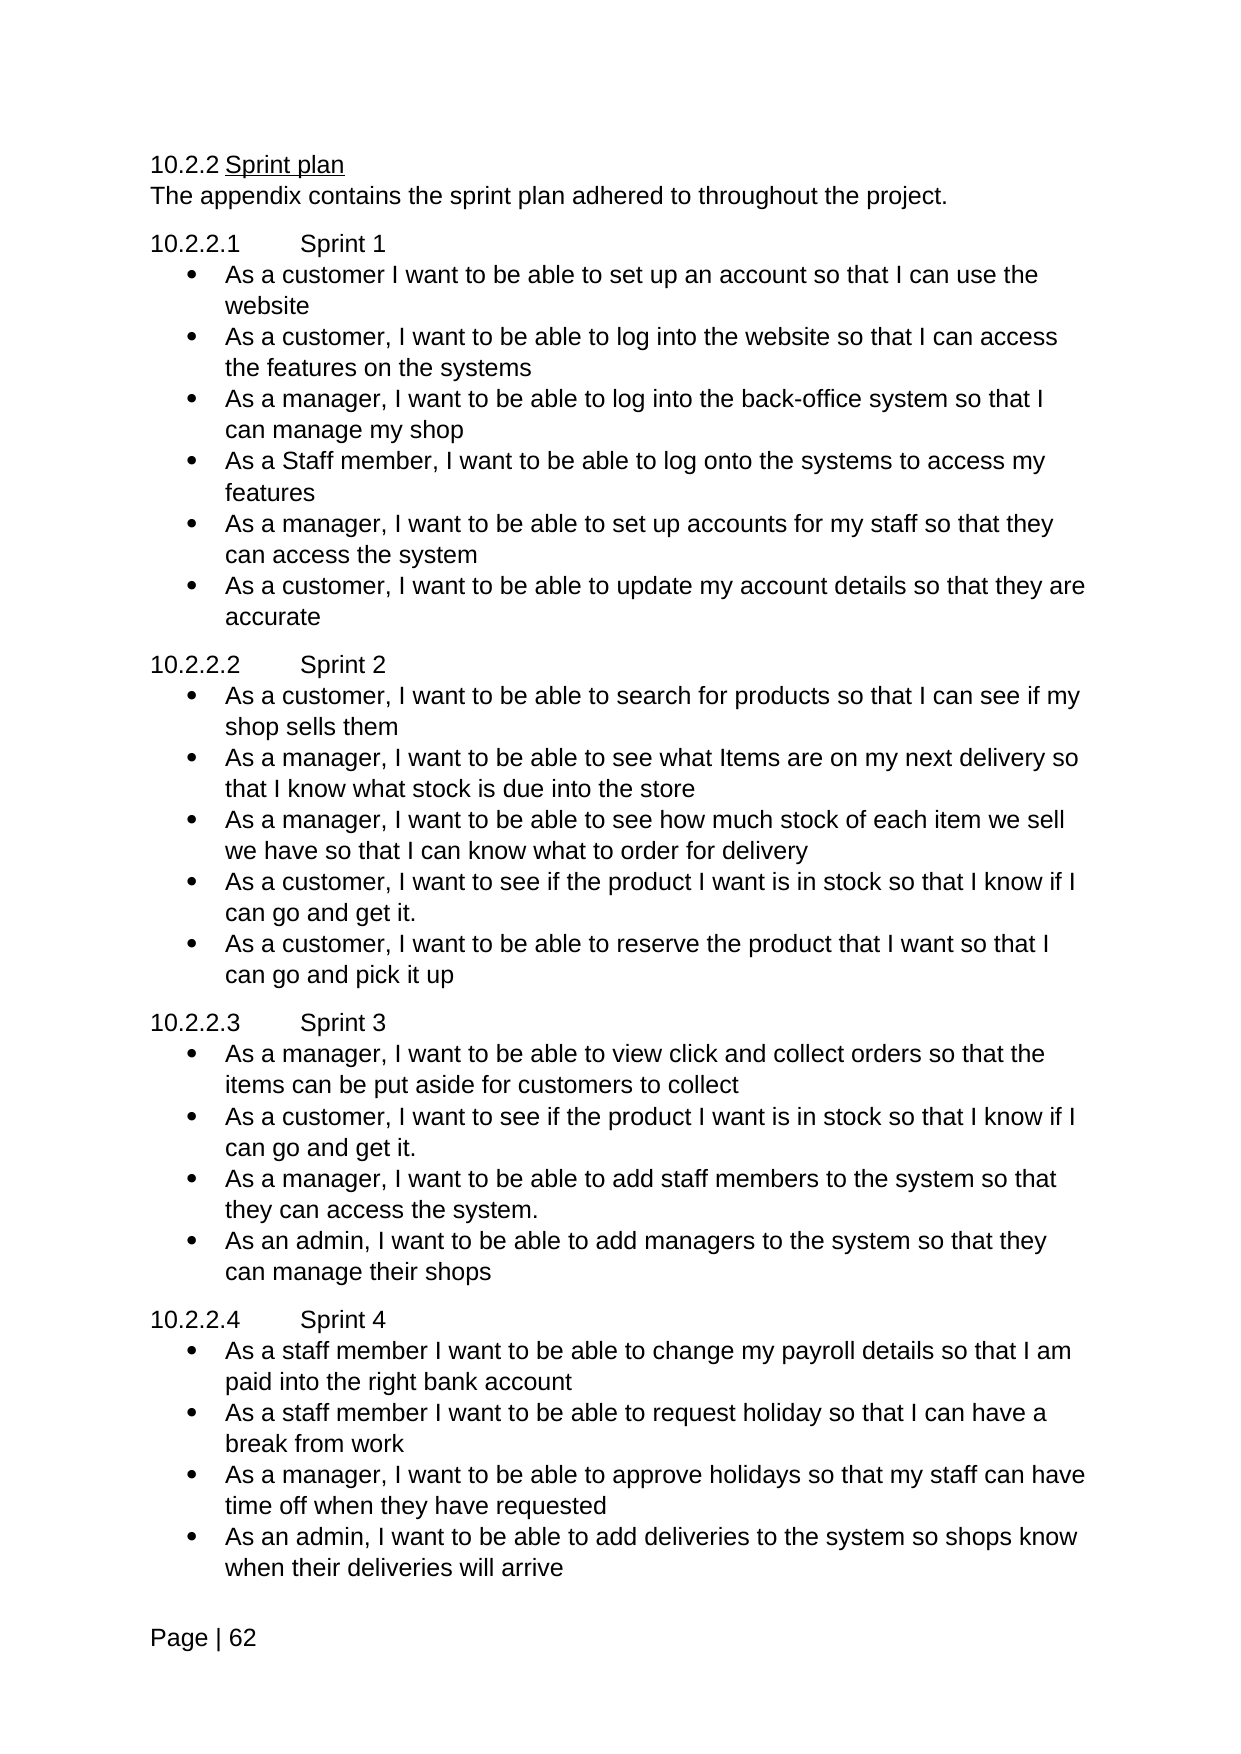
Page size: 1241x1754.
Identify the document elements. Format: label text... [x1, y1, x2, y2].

list As an admin, I want to be able to add managers to the system so that they can manage their shops [187, 1226, 1090, 1286]
list As a manager, I want to be able to set up accounts for my staff so that they can access the system [187, 508, 1090, 568]
subtitle Sprint 3 [150, 1008, 1090, 1037]
list As a manager, I want to be able to log into the back-office system so that I can manage my shop [187, 384, 1090, 444]
list As a customer, I want to be able to reserve the product that I want so that I can go and pick it up [187, 929, 1090, 989]
text The appendix contains the sprint plan adhered to throughout the project. [150, 181, 1090, 210]
list As a manager, I want to be able to approve holidays so that my staff can have time off when they have requested [187, 1460, 1090, 1520]
list As a customer I want to be able to set up an account so that I can use the website [187, 260, 1090, 320]
list As a customer, I want to be able to search for products so that I can see if my shop sells them [187, 681, 1090, 741]
list As an admin, I want to be able to add deliveries to the system so shops know when their deliveries will arrive [187, 1522, 1090, 1582]
list As a manager, I want to be able to see how much stock of each item we sell we have so that I can know what to order for delivery [187, 805, 1090, 865]
subtitle Sprint 2 [150, 649, 1090, 678]
list As a Staff member, I want to be able to log onto the systems to access my features [187, 446, 1090, 506]
list As a staff member I want to be able to request holiday so that I can have a break from work [187, 1398, 1090, 1458]
list As a manager, I want to be able to see what Items are on my next delivery so that I know what stock is due into the store [187, 743, 1090, 803]
list As a staff member I want to be able to change my payroll details so that I am paid into the right bank account [187, 1336, 1090, 1396]
subtitle Sprint plan [150, 150, 1090, 179]
list As a manager, I want to be able to add staff members to the system so that they can access the system. [187, 1164, 1090, 1223]
list As a customer, I want to be able to update my account details so that they are accurate [187, 571, 1090, 631]
list As a customer, I want to see if the product I want is in stock so that I know if I can go and get it. [187, 867, 1090, 927]
subtitle Sprint 4 [150, 1305, 1090, 1333]
list As a manager, I want to be able to view click and collect orders so that the items can be put aside for customers to collect [187, 1039, 1090, 1099]
list As a customer, I want to be able to log into the website so that I can access the features on the systems [187, 322, 1090, 382]
list As a customer, I want to see if the product I want is in stock so that I know if I can go and get it. [187, 1101, 1090, 1161]
subtitle Sprint 1 [150, 229, 1090, 257]
